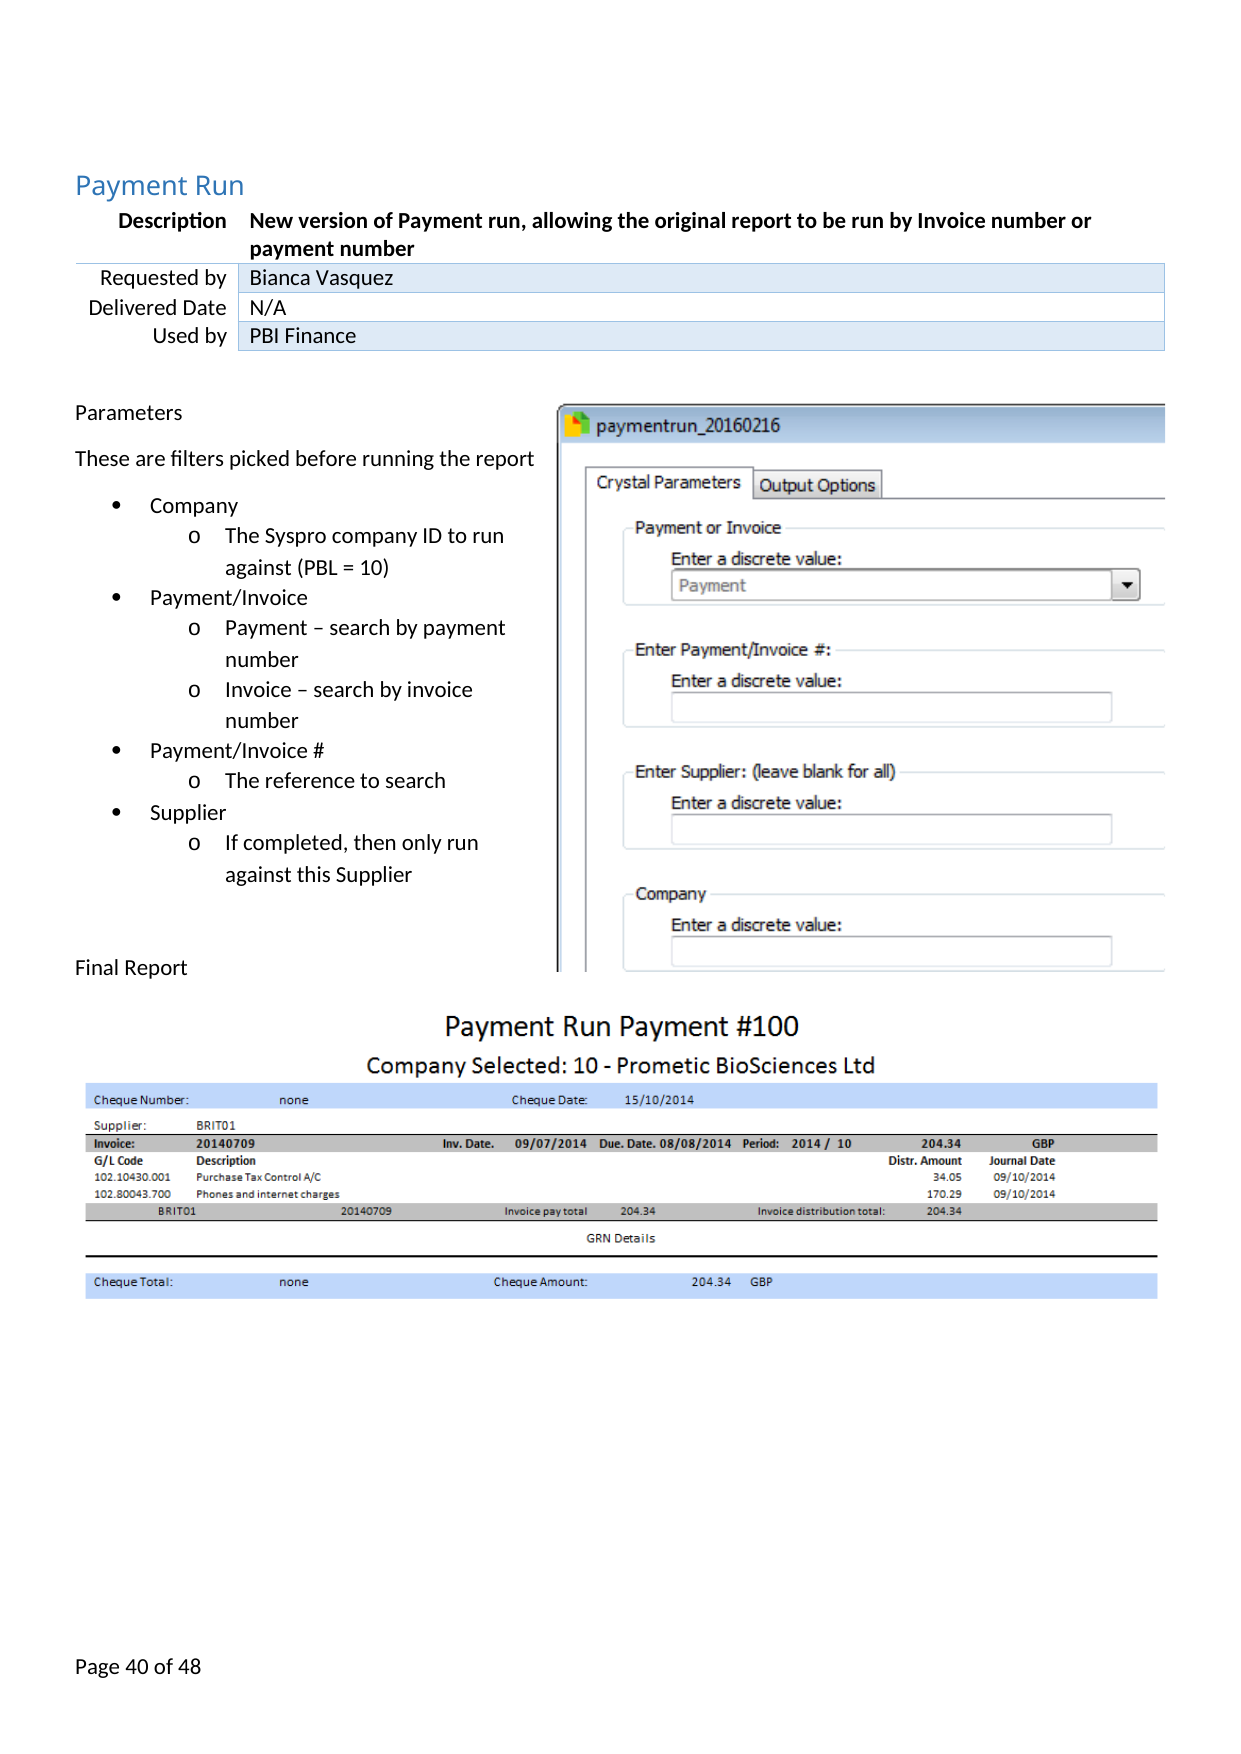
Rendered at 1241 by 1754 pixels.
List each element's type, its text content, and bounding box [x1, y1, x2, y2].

list Payment/Invoice [112, 583, 554, 611]
list If completed, then only run against this Supplier [187, 828, 554, 888]
table_cell Delivered Date [76, 292, 238, 321]
list Company [112, 491, 554, 519]
list The reference to search [187, 767, 554, 796]
list Supplier [112, 798, 554, 826]
text Parameters [75, 398, 1165, 426]
list Invoice – search by invoice number [187, 675, 554, 734]
text These are filters picked before running the report [75, 444, 554, 472]
list Payment – search by payment number [187, 613, 554, 673]
list Payment/Invoice # [112, 736, 554, 764]
table_header New version of Payment run, allowing the original report to be run by Invoice number or payment number [238, 206, 1165, 262]
text Final Report [75, 953, 1165, 981]
table_cell Bianca Vasquez [239, 264, 1164, 292]
table_cell Requested by [76, 264, 238, 292]
list The Syspro company ID to run against (PBL = 10) [187, 522, 554, 581]
table_header Description [76, 206, 238, 262]
picture [75, 1000, 1166, 1318]
table_cell PBI Finance [239, 322, 1164, 350]
table_cell Used by [76, 321, 238, 350]
subtitle Payment Run [75, 167, 1165, 203]
table_cell N/A [239, 293, 1164, 321]
picture [554, 401, 1166, 972]
